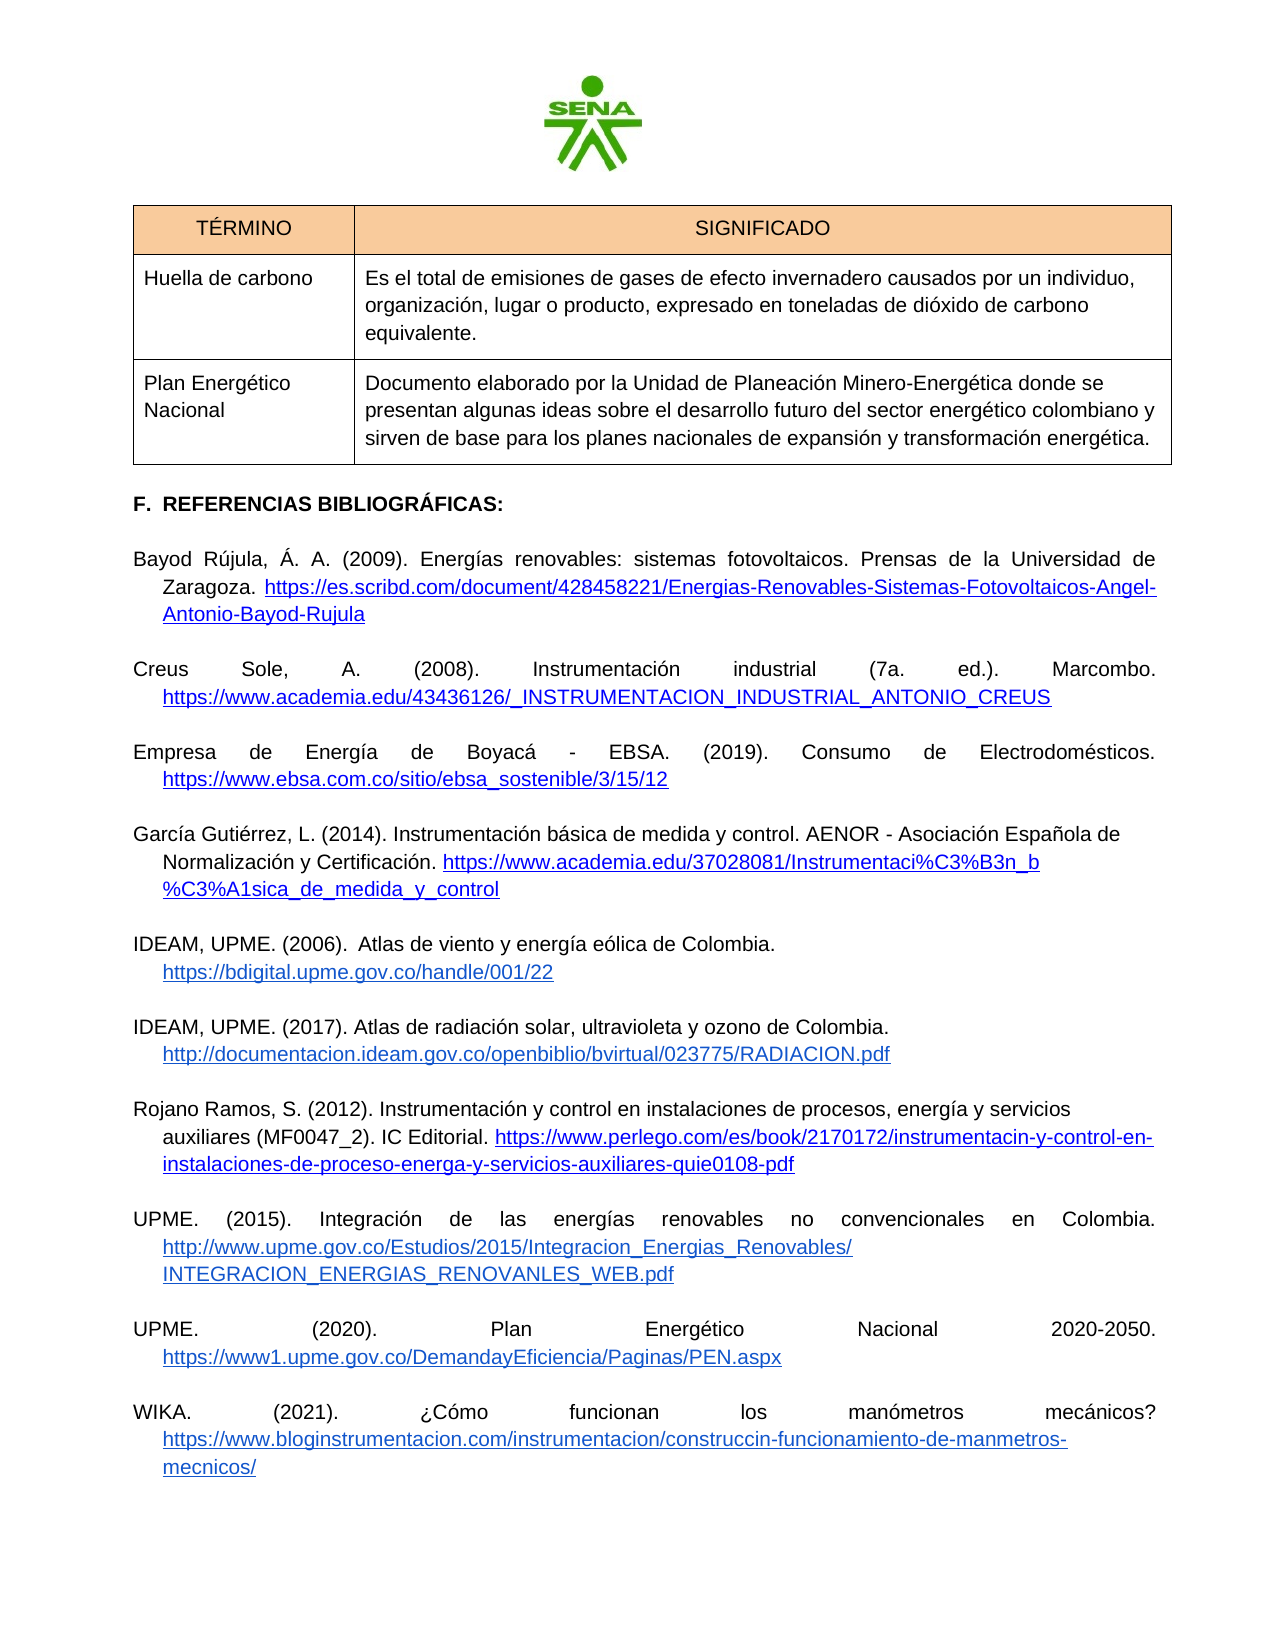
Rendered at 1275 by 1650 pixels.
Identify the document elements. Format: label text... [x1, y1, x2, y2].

text UPME. (2015). Integración de las energías renovables no convencionales en Colombia. http://www.upme.gov.co/Estudios/2015/Integracion_Energias_Renovables/INTEGRACION_ENERGIAS_RENOVANLES_WEB.pdf [133, 1207, 1157, 1286]
text Empresa de Energía de Boyacá - EBSA. (2019). Consumo de Electrodomésticos. https://www.ebsa.com.co/sitio/ebsa_sostenible/3/15/12 [133, 740, 1157, 791]
text UPME. (2020). Plan Energético Nacional 2020-2050. https://www1.upme.gov.co/DemandayEficiencia/Paginas/PEN.aspx [133, 1317, 1157, 1369]
text Creus Sole, A. (2008). Instrumentación industrial (7a. ed.). Marcombo. https://www.academia.edu/43436126/_INSTRUMENTACION_INDUSTRIAL_ANTONIO_CREUS [133, 657, 1157, 709]
text IDEAM, UPME. (2017). Atlas de radiación solar, ultravioleta y ozono de Colombia. http://documentacion.ideam.gov.co/openbiblio/bvirtual/023775/RADIACION.pdf [133, 1015, 1157, 1066]
text Rojano Ramos, S. (2012). Instrumentación y control en instalaciones de procesos, energía y servicios auxiliares (MF0047_2). IC Editorial. https://www.perlego.com/es/book/2170172/instrumentacin-y-control-en-instalaciones-de-proceso-energa-y-servicios-auxiliares-quie0108-pdf [133, 1097, 1157, 1176]
table_cell Plan Energético Nacional [134, 360, 354, 464]
text García Gutiérrez, L. (2014). Instrumentación básica de medida y control. AENOR - Asociación Española de Normalización y Certificación. https://www.academia.edu/37028081/Instrumentaci%C3%B3n_b%C3%A1sica_de_medida_y_control [133, 822, 1157, 901]
table_cell Huella de carbono [134, 255, 354, 359]
text Bayod Rújula, Á. A. (2009). Energías renovables: sistemas fotovoltaicos. Prensas de la Universidad de Zaragoza. https://es.scribd.com/document/428458221/Energias-Renovables-Sistemas-Fotovoltaicos-Angel-Antonio-Bayod-Rujula [133, 547, 1157, 626]
text IDEAM, UPME. (2006). Atlas de viento y energía eólica de Colombia. https://bdigital.upme.gov.co/handle/001/22 [133, 932, 1157, 984]
text WIKA. (2021). ¿Cómo funcionan los manómetros mecánicos? https://www.bloginstrumentacion.com/instrumentacion/construccin-funcionamiento-de-manmetros-mecnicos/ [133, 1400, 1157, 1479]
table_cell Documento elaborado por la Unidad de Planeación Minero-Energética donde se presentan algunas ideas sobre el desarrollo futuro del sector energético colombiano y sirven de base para los planes nacionales de expansión y transformación energética. [355, 360, 1171, 464]
table_header SIGNIFICADO [355, 206, 1171, 254]
list REFERENCIAS BIBLIOGRÁFICAS: [133, 492, 1157, 516]
picture [544, 75, 643, 172]
table_cell Es el total de emisiones de gases de efecto invernadero causados por un individuo, organización, lugar o producto, expresado en toneladas de dióxido de carbono equivalente. [355, 255, 1171, 359]
table_header TÉRMINO [134, 206, 354, 254]
